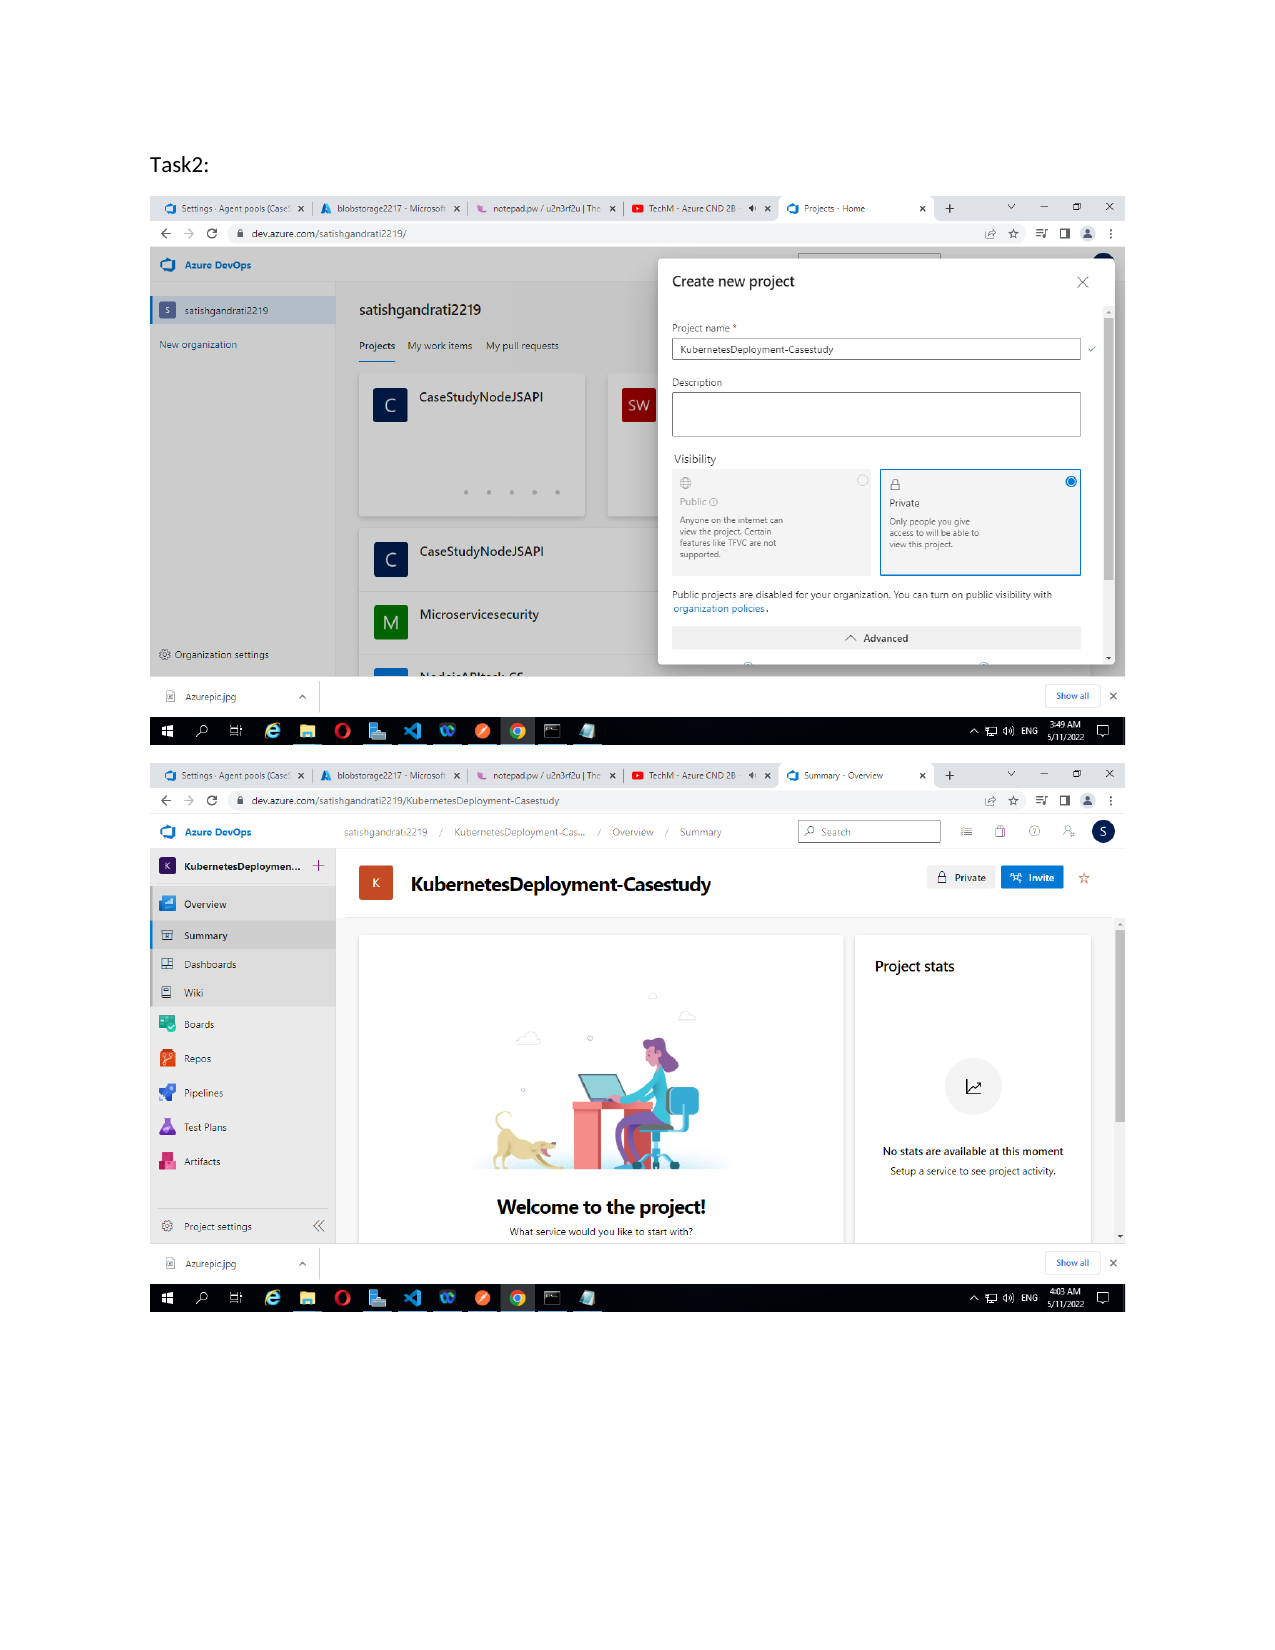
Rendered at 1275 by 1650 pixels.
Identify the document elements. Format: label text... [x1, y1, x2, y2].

text Task2: [150, 150, 1125, 178]
picture [150, 196, 1125, 745]
picture [150, 763, 1125, 1312]
